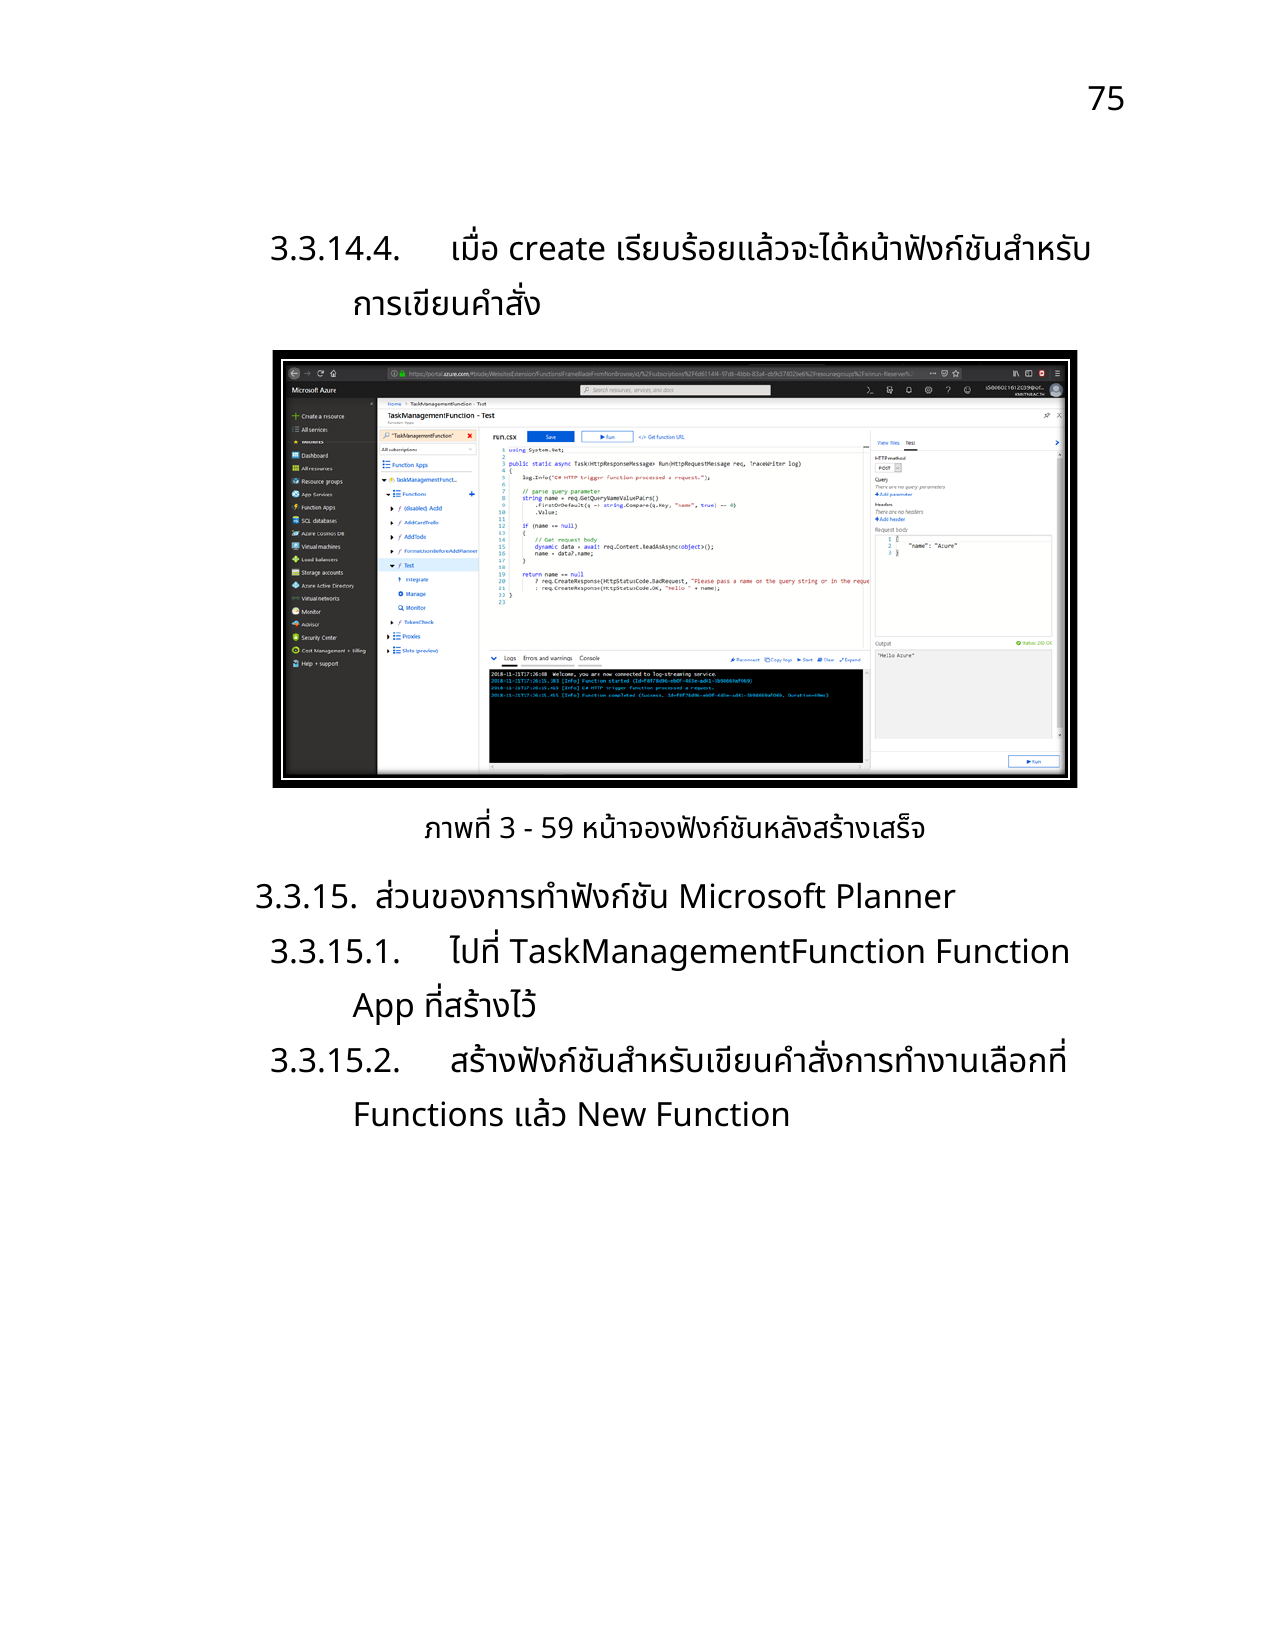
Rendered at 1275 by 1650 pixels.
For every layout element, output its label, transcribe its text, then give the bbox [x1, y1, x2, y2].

list เมื่อ create เรียบร้อยแล้วจะได้หน้าฟังก์ชันสำหรับการเขียนคำสั่ง [270, 225, 1125, 330]
list ไปที่ TaskManagementFunction Function App ที่สร้างไว้ [270, 927, 1125, 1033]
list ส่วนของการทำฟังก์ชัน Microsoft Planner [255, 873, 1125, 923]
text ภาพที่ 3 - 59 หน้าจองฟังก์ชันหลังสร้างเสร็จ [225, 808, 1125, 852]
picture [272, 350, 1078, 788]
list สร้างฟังก์ชันสำหรับเขียนคำสั่งการทำงานเลือกที่ Functions แล้ว New Function [270, 1037, 1125, 1142]
